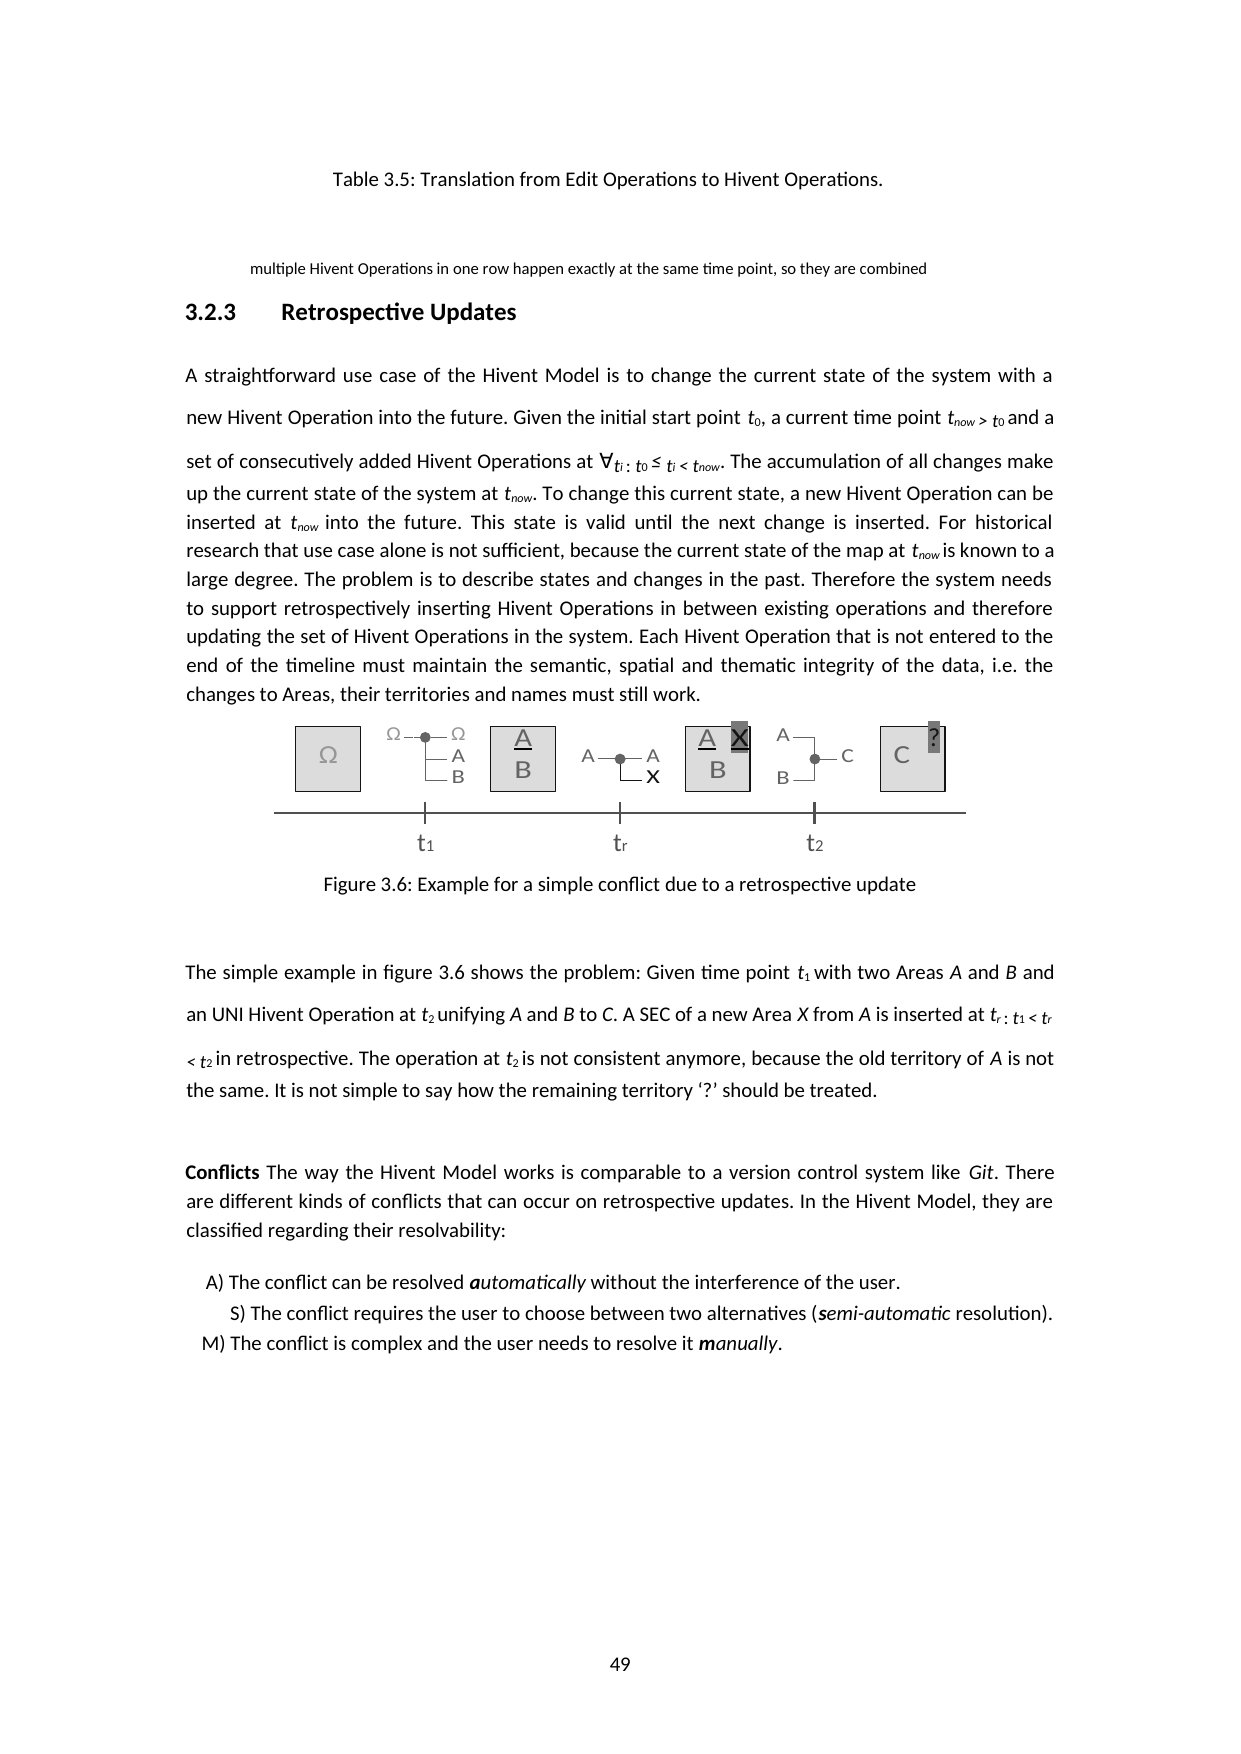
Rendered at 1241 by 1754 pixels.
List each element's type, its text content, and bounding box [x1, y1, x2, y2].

text M) The conflict is complex and the user needs to resolve it manually. [201, 1330, 1054, 1355]
text A straightforward use case of the Hivent Model is to change the current state of the system with a new Hivent Operation into the future. Given the initial start point t0, a current time point tnow > t0 and a set of consecutively added Hivent Operations at ∀ti : t0 ≤ ti < tnow. The accumulation of all changes make up the current state of the system at tnow. To change this current state, a new Hivent Operation can be inserted at tnow into the future. This state is valid until the next change is inserted. For historical research that use case alone is not sufficient, because the current state of the map at tnow is known to a large degree. The problem is to describe states and changes in the past. Therefore the system needs to support retrospectively inserting Hivent Operations in between existing operations and therefore updating the set of Hivent Operations in the system. Each Hivent Operation that is not entered to the end of the timeline must maintain the semantic, spatial and thematic integrity of the data, i.e. the changes to Areas, their territories and names must still work. [185, 362, 1054, 706]
text Conflicts The way the Hivent Model works is comparable to a version control system like Git. There are different kinds of conflicts that can occur on retrospective updates. In the Hivent Model, they are classified regarding their resolvability: [185, 1159, 1054, 1242]
text S) The conflict requires the user to choose between two alternatives (semi-automatic resolution). [186, 1300, 1053, 1325]
text Table 3.5: Translation from Edit Operations to Hivent Operations. [333, 167, 1054, 192]
text A) The conflict can be resolved automatically without the interference of the user. [206, 1269, 1054, 1295]
subtitle 3.2.3 Retrospective Updates [184, 296, 1071, 327]
text Figure 3.6: Example for a simple conflict due to a retrospective update [186, 871, 1054, 897]
text The simple example in figure 3.6 shows the problem: Given time point t1 with two Areas A and B and an UNI Hivent Operation at t2 unifying A and B to C. A SEC of a new Area X from A is inserted at tr : t1 < tr < t2 in retrospective. The operation at t2 is not consistent anymore, because the old territory of A is not the same. It is not simple to say how the remaining territory ‘?’ should be treated. [185, 959, 1054, 1102]
text t1 tr t2 [186, 826, 1071, 858]
text multiple Hivent Operations in one row happen exactly at the same time point, so they are combined [250, 258, 1056, 279]
